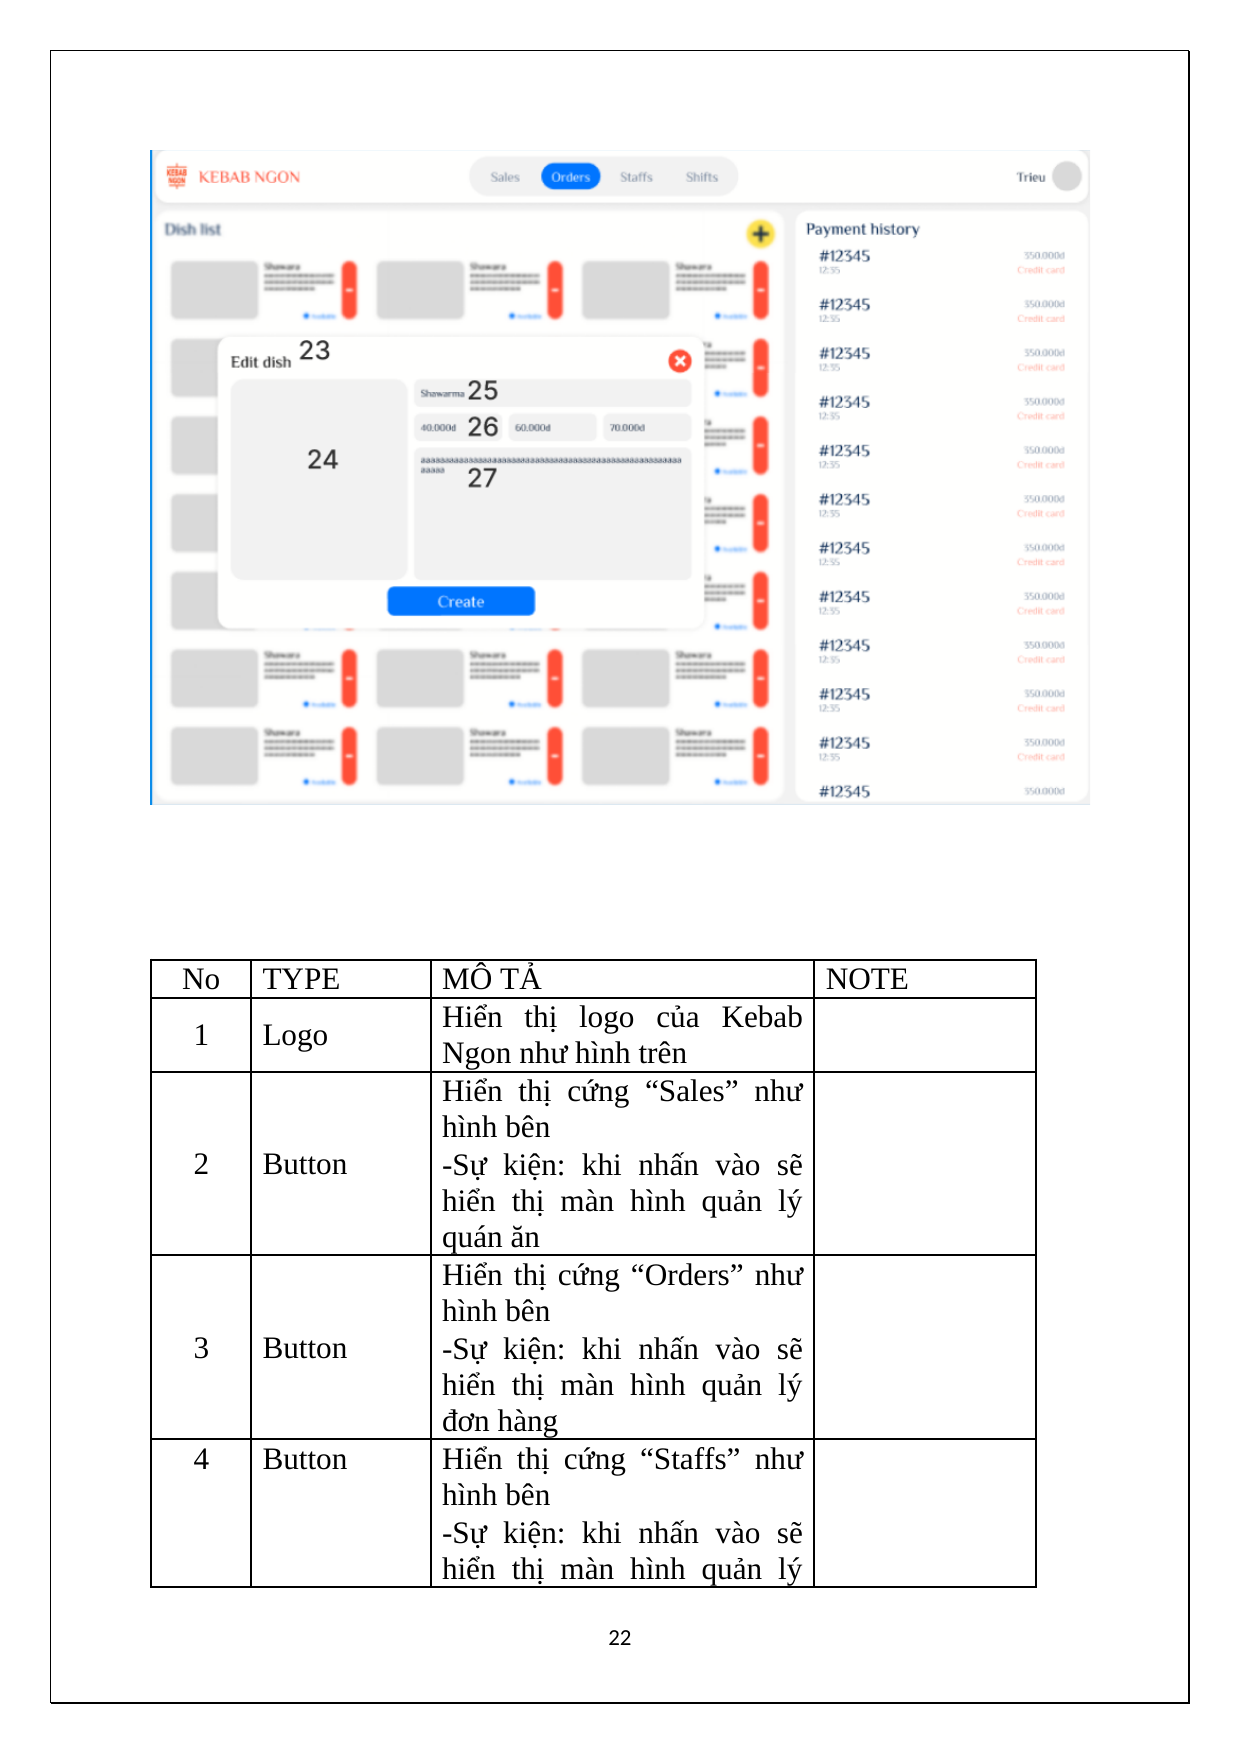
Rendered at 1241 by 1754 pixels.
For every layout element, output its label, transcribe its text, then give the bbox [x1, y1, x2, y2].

table_cell Hiển thị cứng “Orders” như hình bên [432, 1256, 813, 1328]
table_header MÔ TẢ [432, 961, 813, 997]
table_cell Hiển thị logo của Kebab Ngon như hình trên [432, 999, 813, 1071]
table_cell Hiển thị cứng “Sales” như hình bên [432, 1073, 813, 1144]
table_cell 3 [152, 1256, 250, 1438]
table_cell 2 [152, 1073, 250, 1254]
table_cell [815, 1073, 1035, 1254]
table_header TYPE [252, 961, 430, 997]
table_cell Button [252, 1440, 430, 1586]
table_cell -Sự kiện: khi nhấn vào sẽ hiển thị màn hình quản lý đơn hàng [432, 1328, 813, 1438]
table_header No [152, 961, 250, 997]
table_cell Button [252, 1073, 430, 1254]
table_cell Button [252, 1256, 430, 1438]
table_cell 4 [152, 1440, 250, 1586]
table_cell [815, 1440, 1035, 1586]
table_cell Hiển thị cứng “Staffs” như hình bên [432, 1440, 813, 1512]
table_cell [815, 999, 1035, 1071]
picture [150, 150, 1091, 805]
table_cell -Sự kiện: khi nhấn vào sẽ hiển thị màn hình quản lý quán ăn [432, 1145, 813, 1254]
table_cell 1 [152, 999, 250, 1071]
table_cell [432, 1512, 813, 1586]
table_cell [815, 1256, 1035, 1438]
table_cell Logo [252, 999, 430, 1071]
table_header NOTE [815, 961, 1035, 997]
